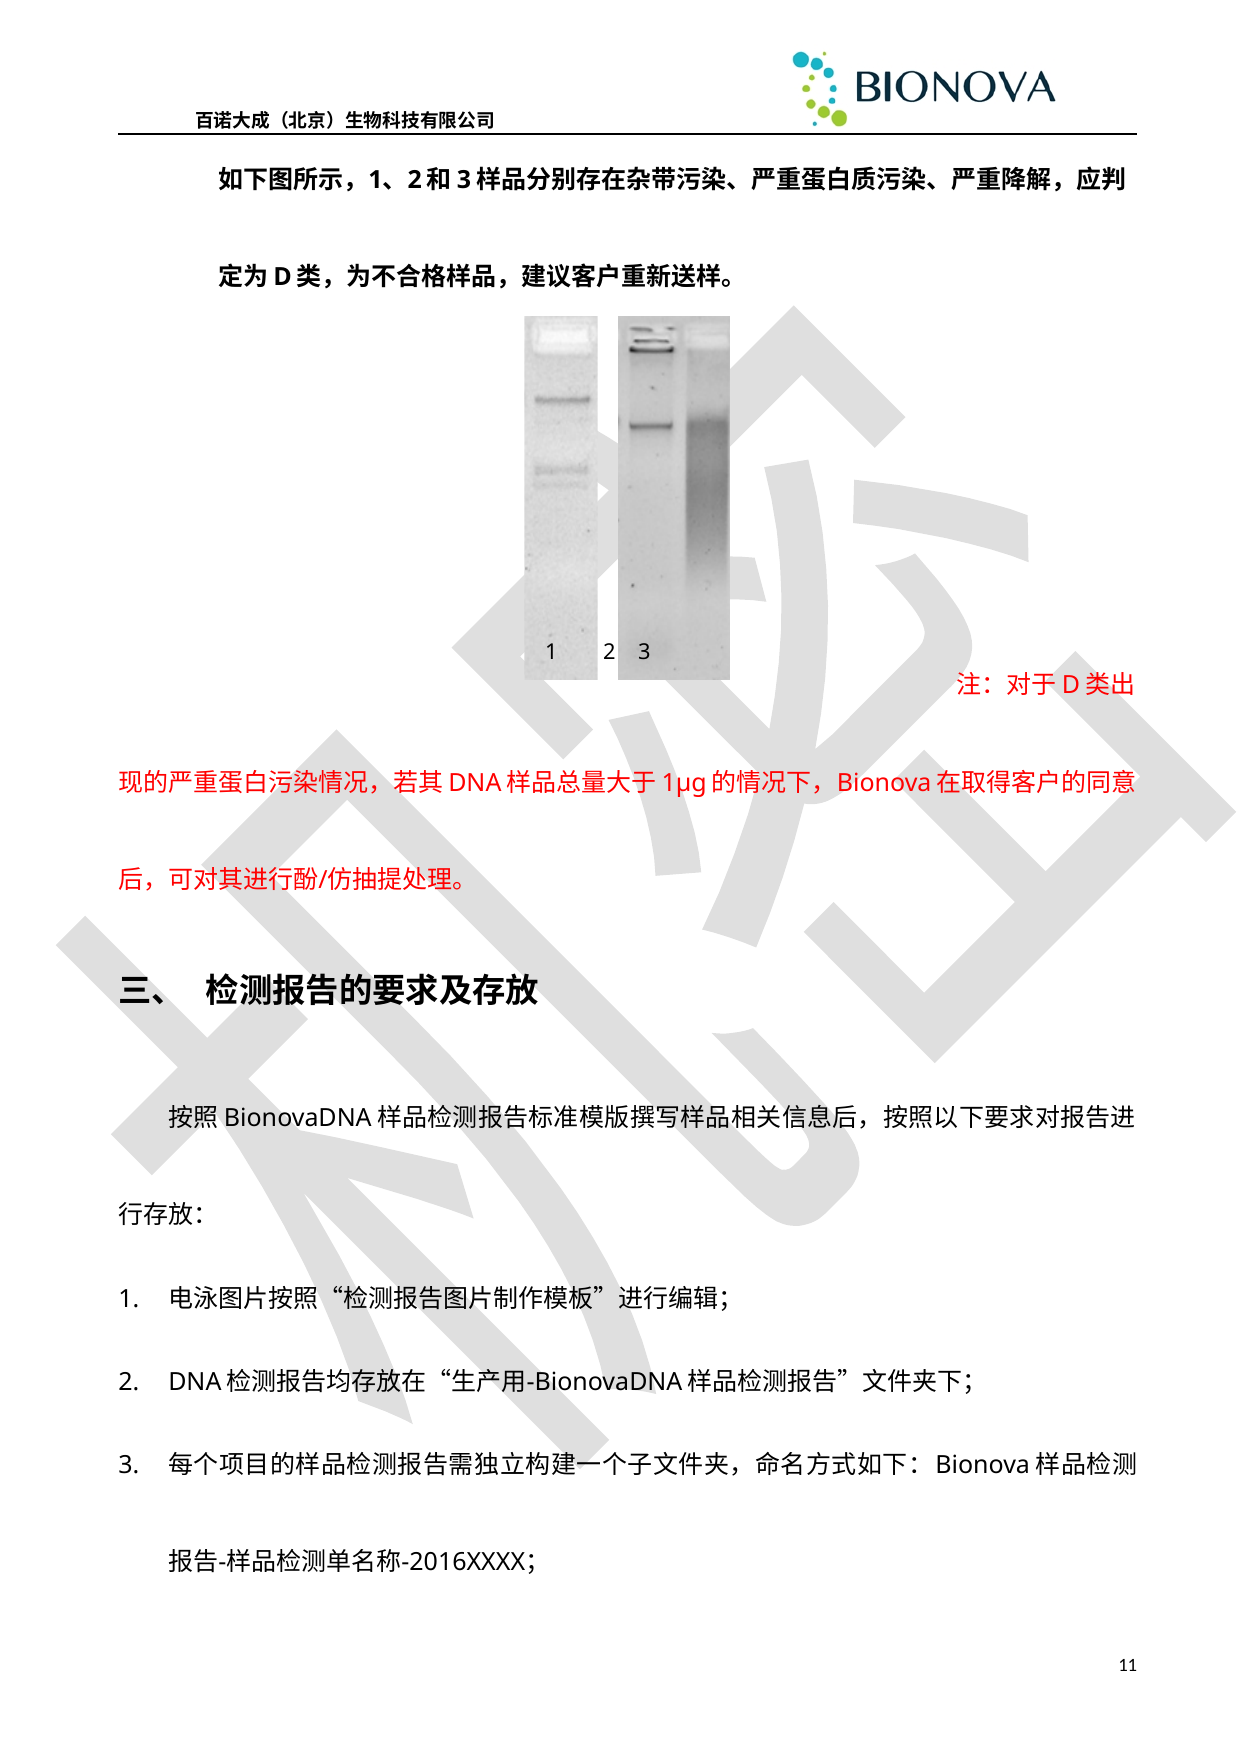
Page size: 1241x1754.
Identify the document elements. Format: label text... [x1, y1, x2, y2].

picture [524, 316, 598, 680]
list 每个项目的样品检测报告需独立构建一个子文件夹，命名方式如下：Bionova样品检测报告-样品检测单名称-2016XXXX； [118, 1430, 1137, 1592]
text 按照BionovaDNA样品检测报告标准模版撰写样品相关信息后，按照以下要求对报告进行存放： [118, 1083, 1137, 1246]
list 如下图所示，1、2和3样品分别存在杂带污染、严重蛋白质污染、严重降解，应判定为D类，为不合格样品，建议客户重新送样。 [218, 145, 1137, 307]
text 注：对于D类出现的严重蛋白污染情况，若其DNA样品总量大于1μg的情况下，Bionova在取得客户的同意后，可对其进行酚/仿抽提处理。 [118, 326, 1137, 911]
list 电泳图片按照“检测报告图片制作模板”进行编辑； [118, 1264, 1137, 1329]
subtitle 检测报告的要求及存放 [118, 956, 1137, 1021]
list DNA检测报告均存放在“生产用-BionovaDNA样品检测报告”文件夹下； [118, 1347, 1137, 1412]
picture [618, 316, 730, 680]
picture [790, 44, 1061, 128]
